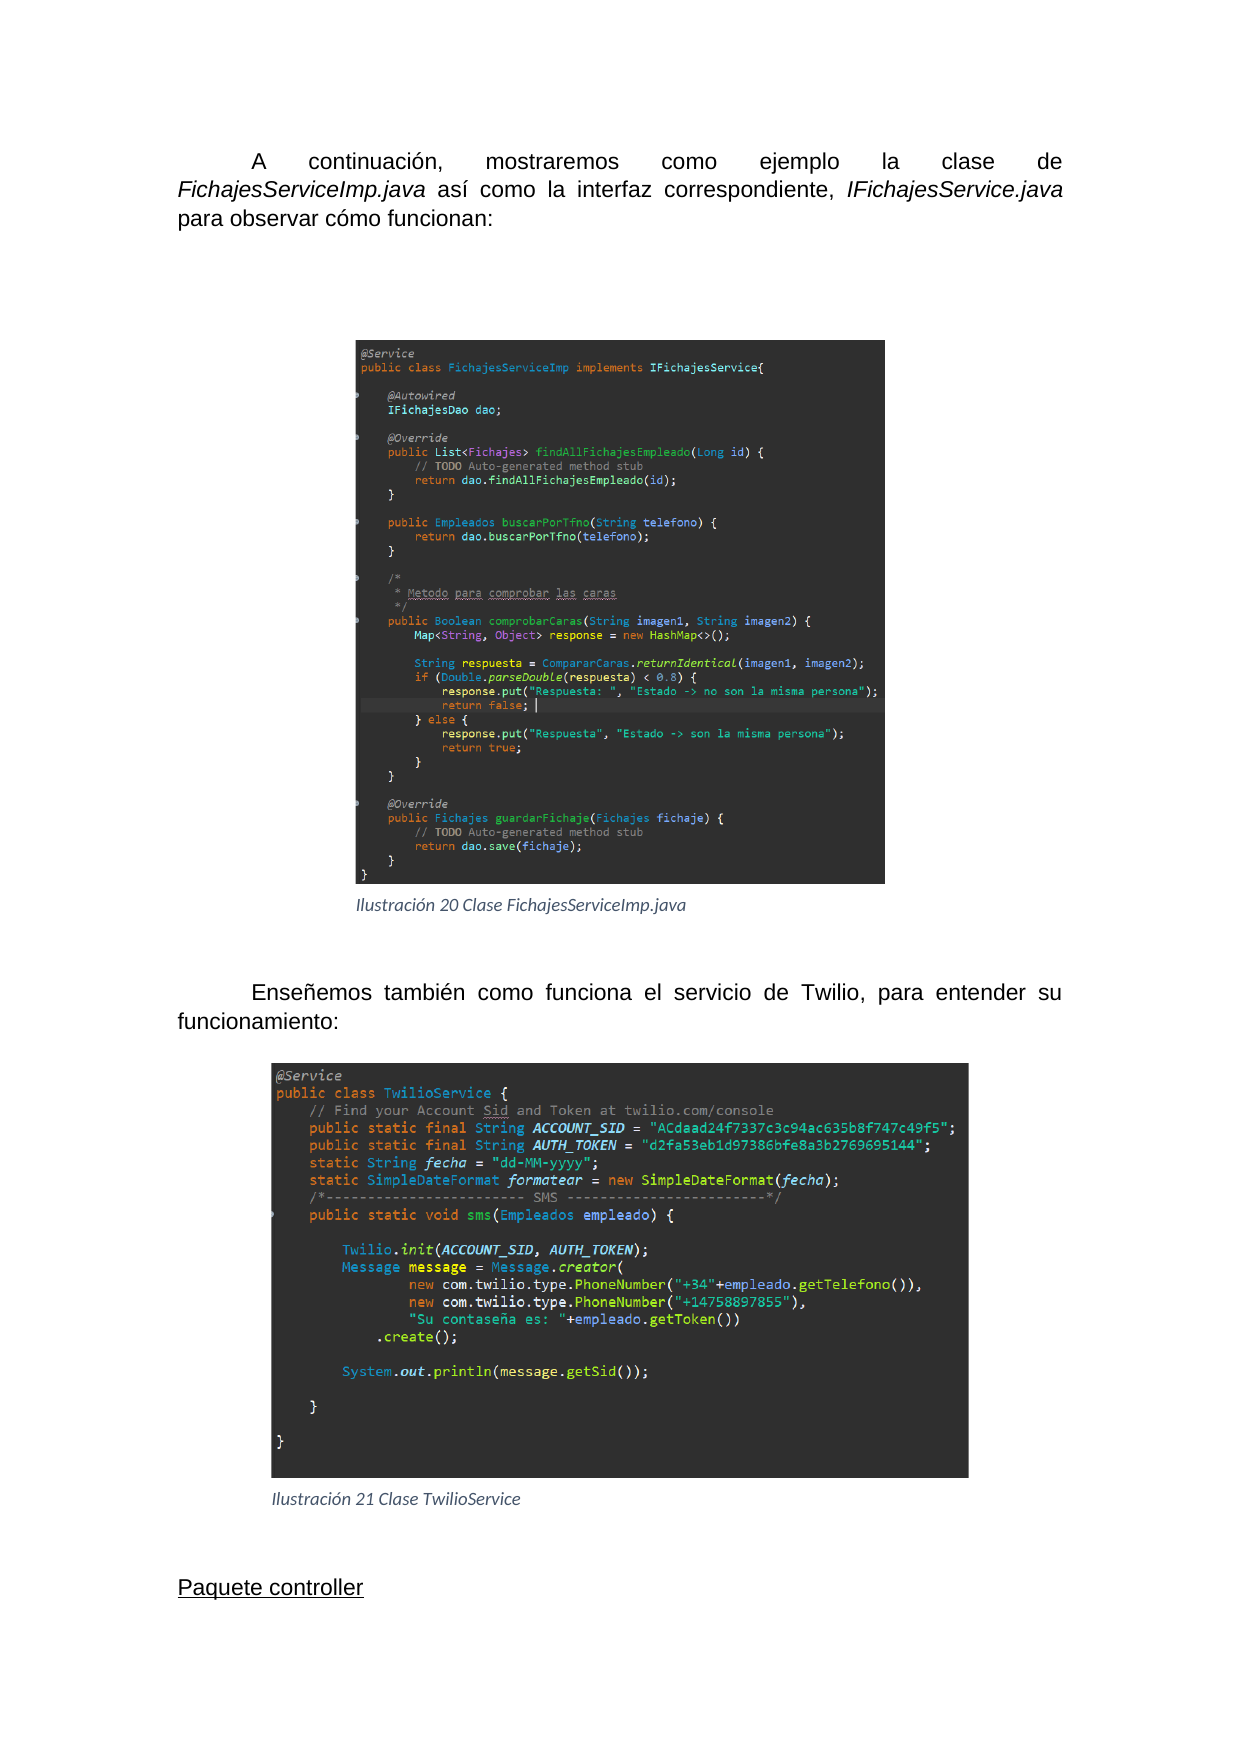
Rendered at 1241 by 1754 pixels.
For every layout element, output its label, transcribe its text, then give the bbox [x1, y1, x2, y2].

text A continuación, mostraremos como ejemplo la clase de FichajesServiceImp.java así como la interfaz correspondiente, IFichajesService.java para observar cómo funcionan: [177, 148, 1063, 231]
picture [271, 1063, 969, 1478]
picture [355, 340, 885, 884]
text Paquete controller [177, 1574, 1063, 1600]
text Enseñemos también como funciona el servicio de Twilio, para entender su funcionamiento: [177, 979, 1063, 1034]
